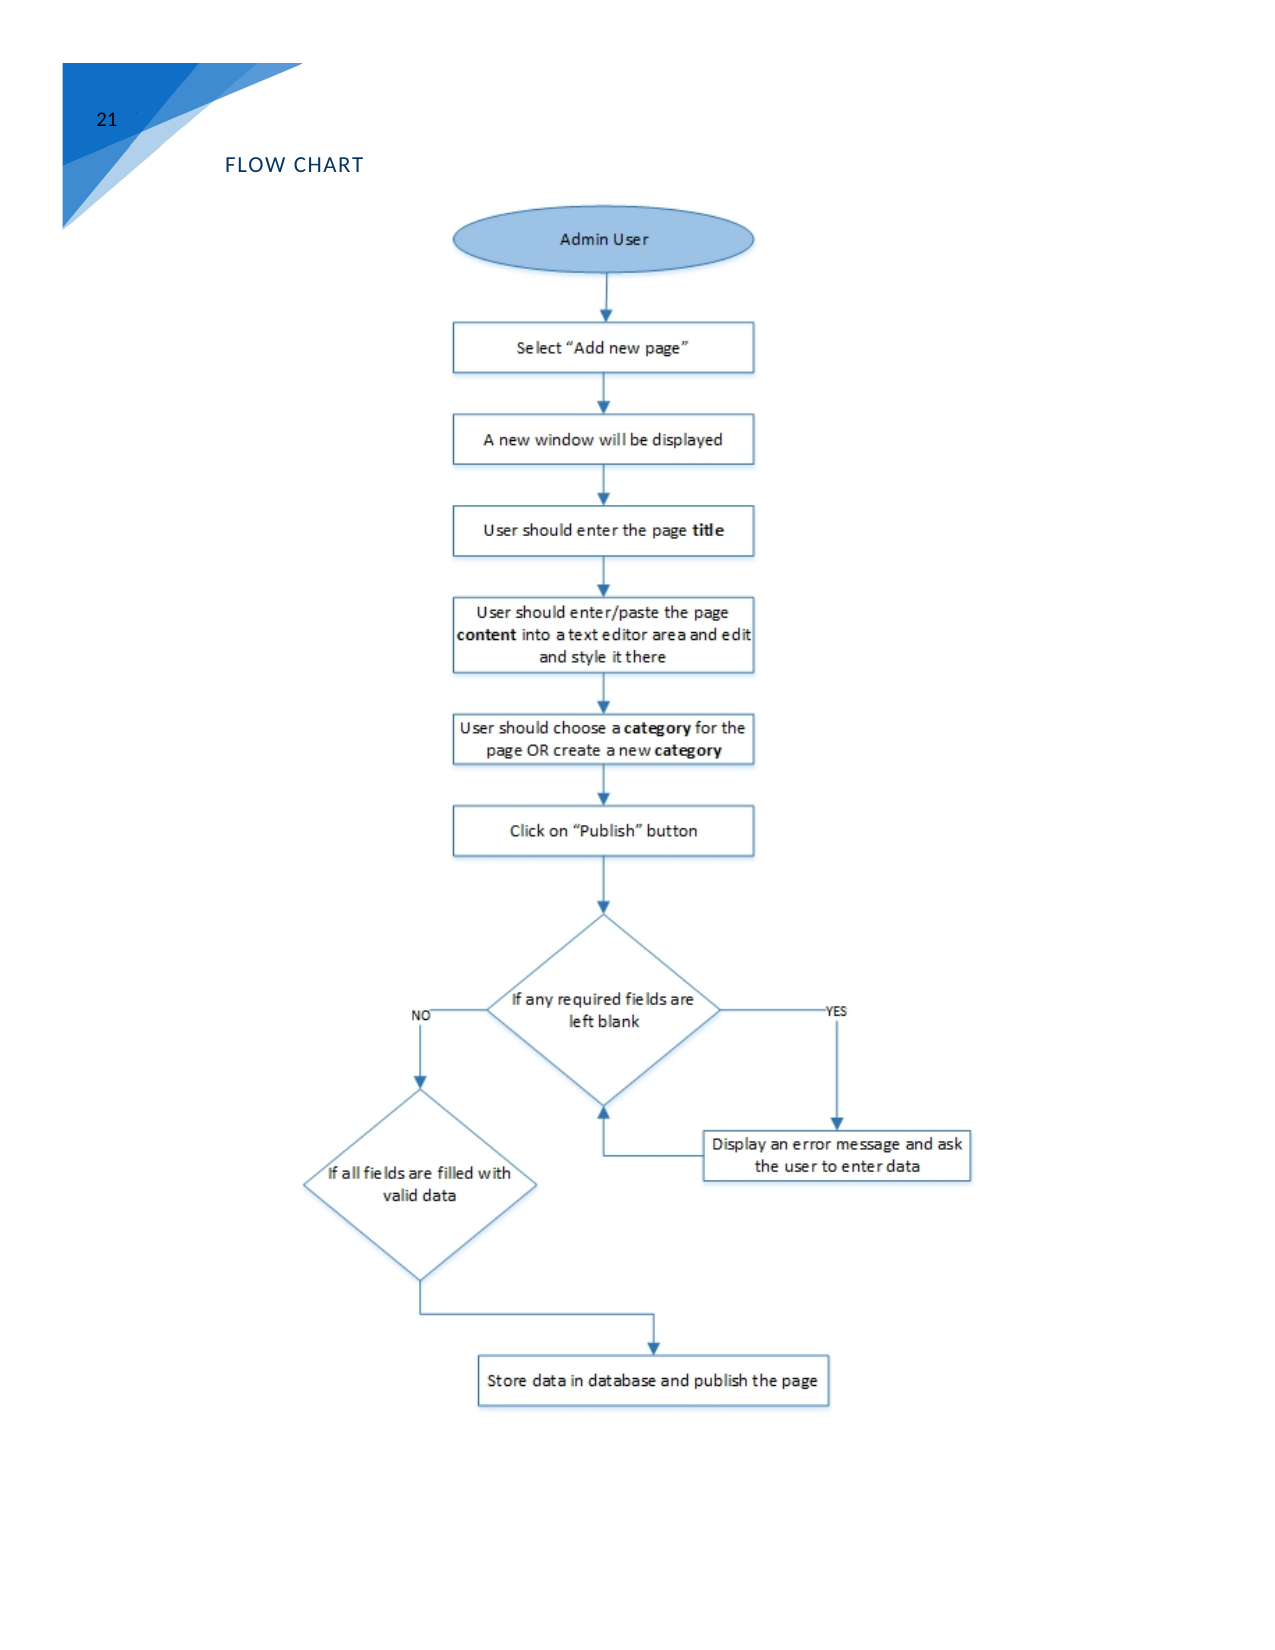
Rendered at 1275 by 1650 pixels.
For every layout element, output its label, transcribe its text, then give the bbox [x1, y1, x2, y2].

subtitle Flow Chart [150, 150, 1125, 178]
picture [62, 62, 978, 1417]
